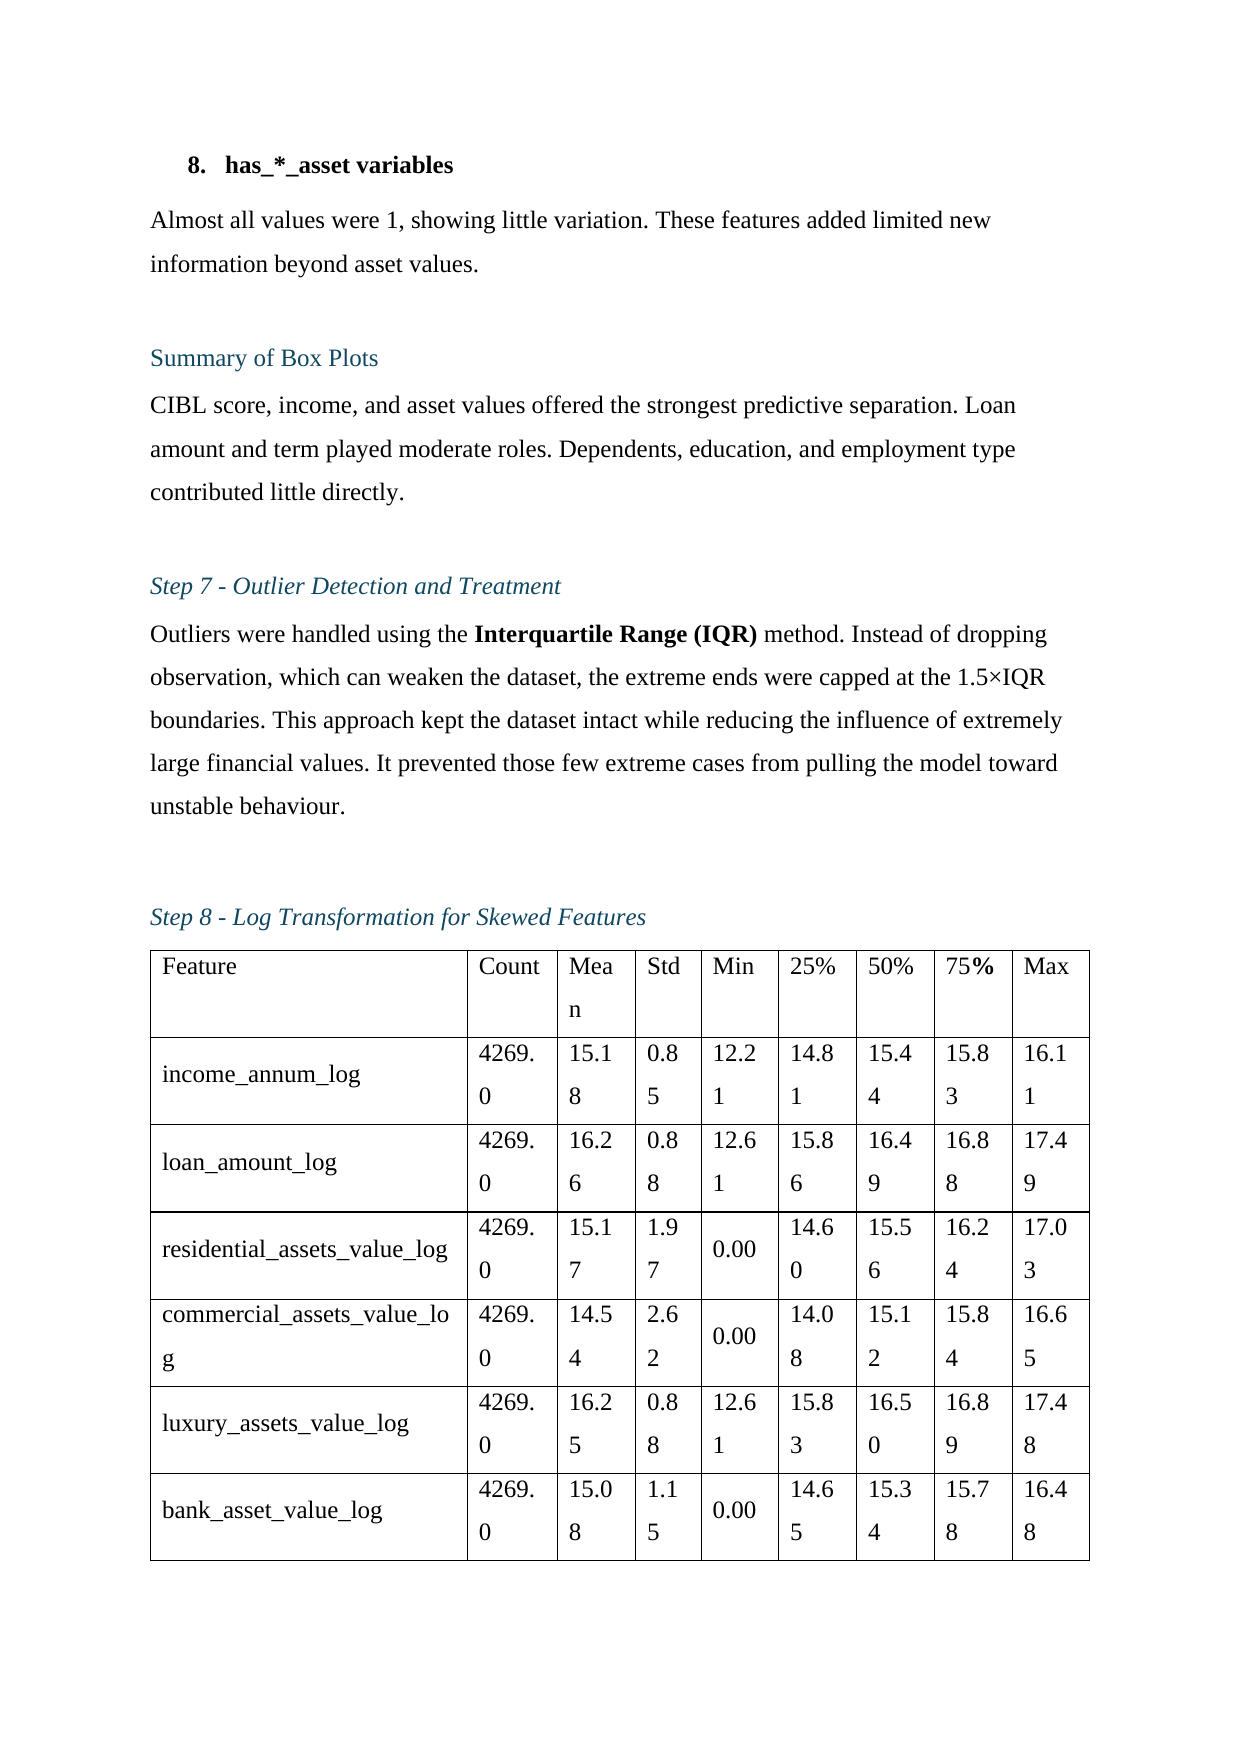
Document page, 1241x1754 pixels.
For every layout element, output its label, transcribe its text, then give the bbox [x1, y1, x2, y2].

table_cell 15.86 [779, 1125, 856, 1211]
table_cell 15.56 [857, 1213, 934, 1298]
table_cell 15.34 [857, 1474, 934, 1560]
table_cell 12.61 [702, 1387, 778, 1473]
table_cell 15.84 [935, 1300, 1012, 1386]
table_cell 16.11 [1013, 1038, 1089, 1124]
table_cell 1.15 [636, 1474, 701, 1560]
table_header Max [1013, 951, 1089, 1037]
table_cell 16.50 [857, 1387, 934, 1473]
text Outliers were handled using the Interquartile Range (IQR) method. Instead of dropping observation, which can weaken the dataset, the extreme ends were capped at the 1.5×IQR boundaries. This approach kept the dataset intact while reducing the influence of extremely large financial values. It prevented those few extreme cases from pulling the model toward unstable behaviour. [150, 619, 1090, 820]
table_cell 14.60 [779, 1213, 856, 1298]
table_cell 15.83 [935, 1038, 1012, 1124]
table_cell 0.88 [636, 1387, 701, 1473]
table_header 50% [857, 951, 934, 1037]
table_cell 4269.0 [468, 1038, 557, 1124]
table_header Mean [558, 951, 635, 1037]
subtitle Step 7 - Outlier Detection and Treatment [150, 571, 1090, 600]
table_cell 17.03 [1013, 1213, 1089, 1298]
table_cell 16.25 [558, 1387, 635, 1473]
table_cell 15.08 [558, 1474, 635, 1560]
table_cell loan_amount_log [151, 1125, 467, 1211]
table_cell 4269.0 [468, 1213, 557, 1298]
table_cell 17.49 [1013, 1125, 1089, 1211]
table_cell 4269.0 [468, 1300, 557, 1386]
table_header Std [636, 951, 701, 1037]
table_cell bank_asset_value_log [151, 1474, 467, 1560]
table_cell 12.21 [702, 1038, 778, 1124]
table_cell 16.26 [558, 1125, 635, 1211]
table_cell 16.49 [857, 1125, 934, 1211]
table_cell 15.18 [558, 1038, 635, 1124]
table_header 25% [779, 951, 856, 1037]
table_cell 12.61 [702, 1125, 778, 1211]
table_cell 16.24 [935, 1213, 1012, 1298]
subtitle Summary of Box Plots [150, 343, 1090, 372]
table_cell 4269.0 [468, 1474, 557, 1560]
table_header Min [702, 951, 778, 1037]
table_cell residential_assets_value_log [151, 1213, 467, 1298]
table_cell 16.65 [1013, 1300, 1089, 1386]
table_cell 0.00 [702, 1213, 778, 1298]
table_cell 15.78 [935, 1474, 1012, 1560]
table_cell 14.81 [779, 1038, 856, 1124]
table_header 75% [935, 951, 1012, 1037]
table_cell 14.54 [558, 1300, 635, 1386]
text CIBL score, income, and asset values offered the strongest predictive separation. Loan amount and term played moderate roles. Dependents, education, and employment type contributed little directly. [150, 391, 1090, 506]
table_cell 16.88 [935, 1125, 1012, 1211]
table_cell 2.62 [636, 1300, 701, 1386]
table_cell 14.65 [779, 1474, 856, 1560]
table_cell income_annum_log [151, 1038, 467, 1124]
table_cell 15.12 [857, 1300, 934, 1386]
table_header Count [468, 951, 557, 1037]
table_cell luxury_assets_value_log [151, 1387, 467, 1473]
table_cell 0.88 [636, 1125, 701, 1211]
text Almost all values were 1, showing little variation. These features added limited new information beyond asset values. [150, 206, 1090, 277]
table_header Feature [151, 951, 467, 1037]
table_cell 15.44 [857, 1038, 934, 1124]
table_cell 15.17 [558, 1213, 635, 1298]
table_cell commercial_assets_value_log [151, 1300, 467, 1386]
table_cell 16.48 [1013, 1474, 1089, 1560]
table_cell 0.00 [702, 1474, 778, 1560]
table_cell 0.85 [636, 1038, 701, 1124]
table_cell 4269.0 [468, 1125, 557, 1211]
table_cell 17.48 [1013, 1387, 1089, 1473]
table_cell 16.89 [935, 1387, 1012, 1473]
table_cell 14.08 [779, 1300, 856, 1386]
list has_*_asset variables [187, 150, 1090, 179]
table_cell 1.97 [636, 1213, 701, 1298]
table_cell 4269.0 [468, 1387, 557, 1473]
table_cell 15.83 [779, 1387, 856, 1473]
table_cell 0.00 [702, 1300, 778, 1386]
subtitle Step 8 - Log Transformation for Skewed Features [150, 902, 1090, 931]
